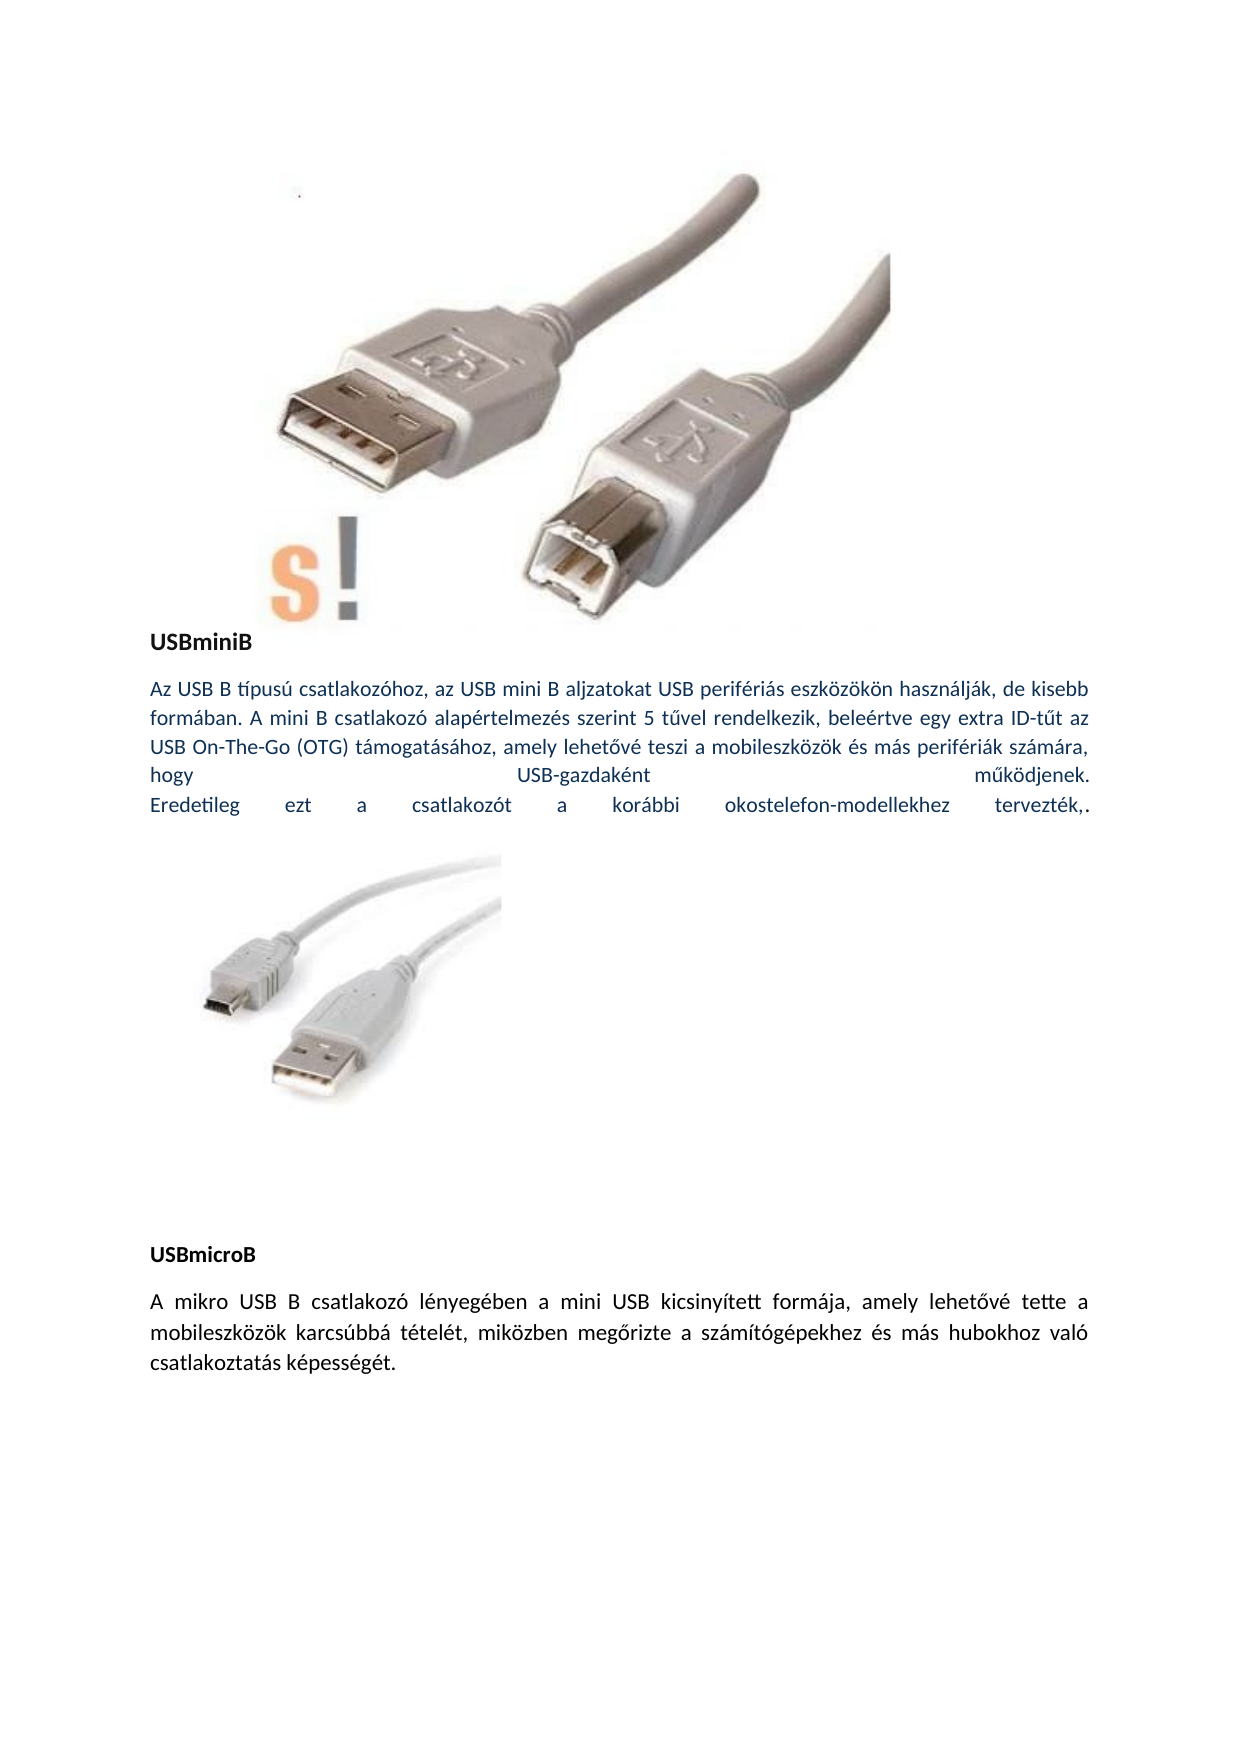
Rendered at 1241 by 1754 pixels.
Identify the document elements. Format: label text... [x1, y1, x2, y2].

picture [252, 150, 903, 650]
text USBmicroB [150, 1241, 1090, 1269]
picture [150, 820, 502, 1173]
text A mikro USB B csatlakozó lényegében a mini USB kicsinyített formája, amely lehetővé tette a mobileszközök karcsúbbá tételét, miközben megőrizte a számítógépekhez és más hubokhoz való csatlakoztatás képességét. [150, 1287, 1090, 1376]
